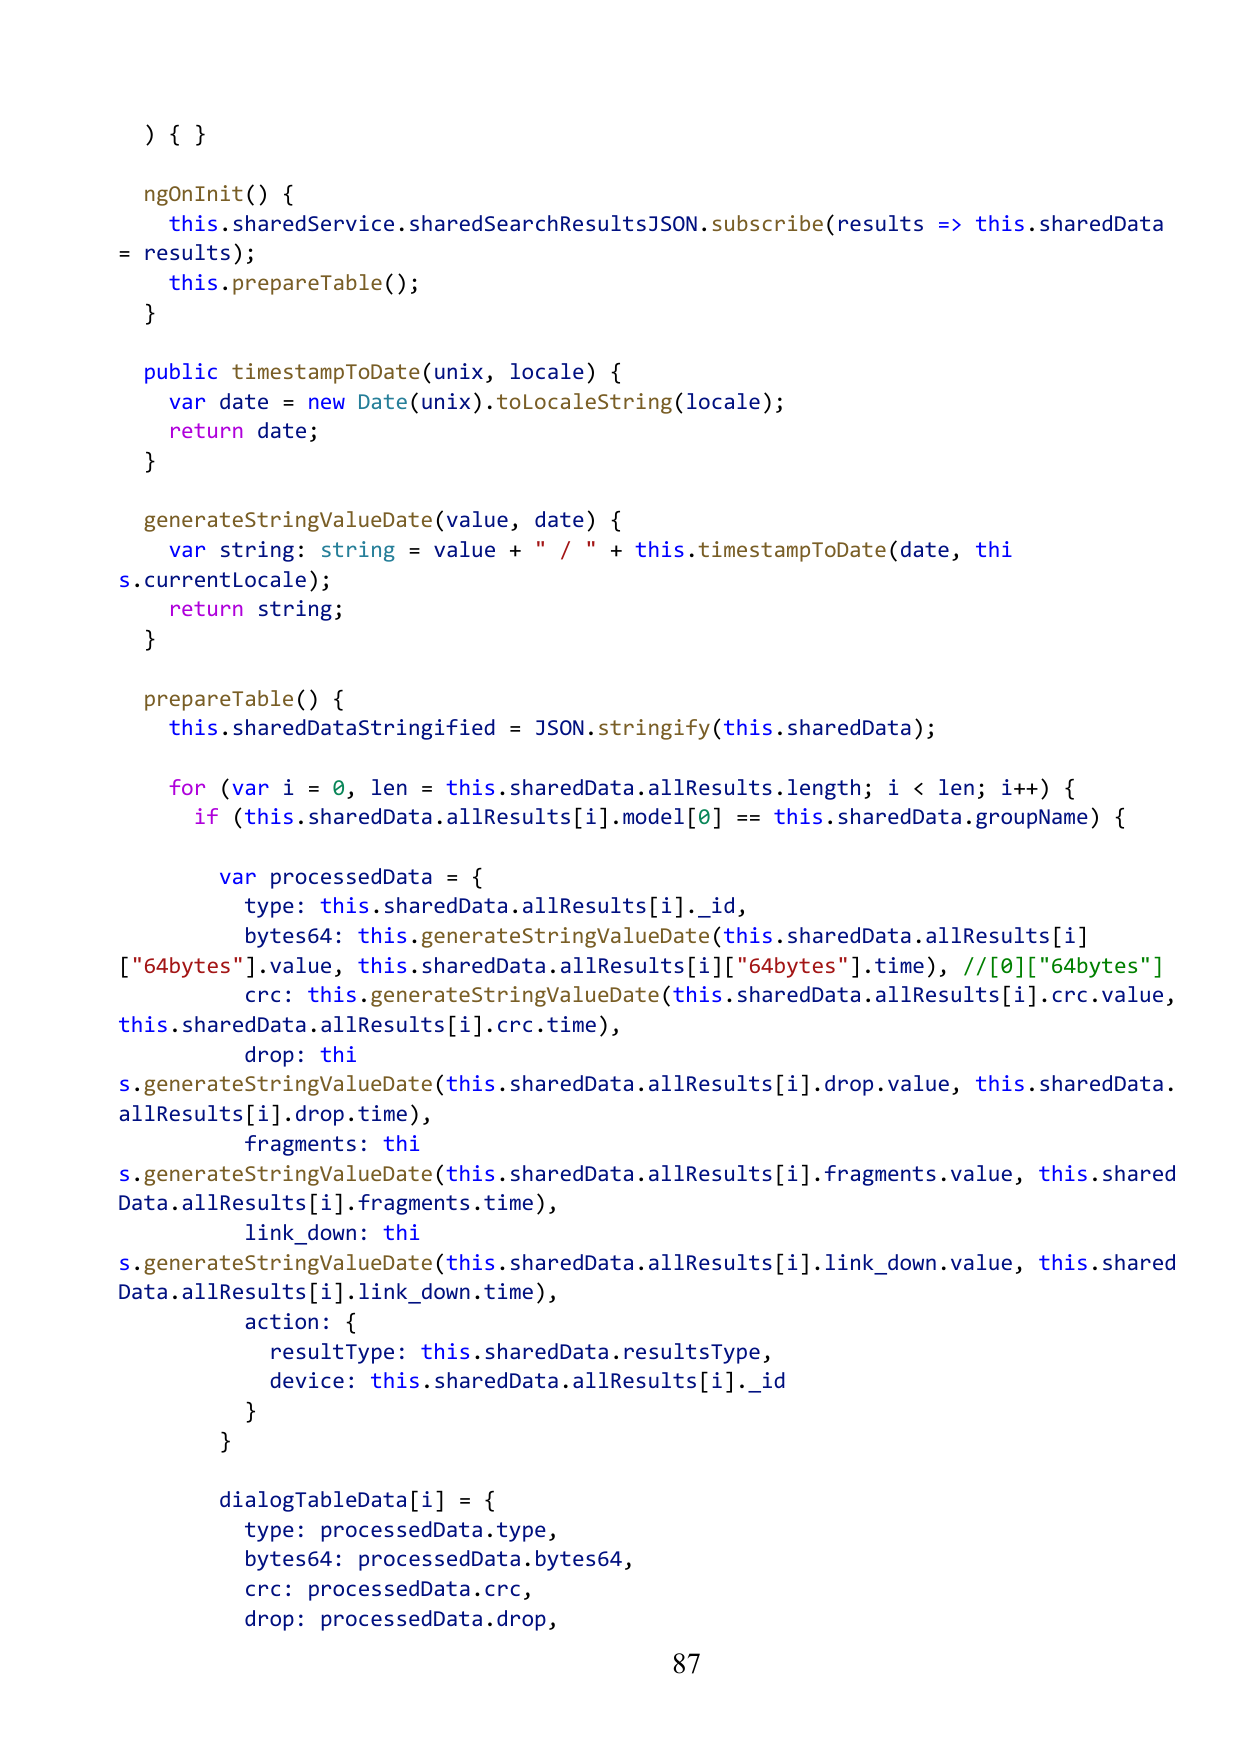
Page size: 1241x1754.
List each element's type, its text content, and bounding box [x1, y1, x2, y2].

text type: this.sharedData.allResults[i]._id, [118, 890, 1181, 920]
text var processedData = { [118, 860, 1181, 890]
text generateStringValueDate(value, date) { [118, 504, 1181, 534]
text this.sharedService.sharedSearchResultsJSON.subscribe(results => this.sharedData = results); [118, 207, 1181, 267]
text device: this.sharedData.allResults[i]._id [118, 1365, 1181, 1395]
text return string; [118, 593, 1181, 623]
text crc: processedData.crc, [118, 1573, 1181, 1602]
text } [118, 296, 1181, 326]
text this.prepareTable(); [118, 267, 1181, 296]
text return date; [118, 415, 1181, 445]
text link_down: this.generateStringValueDate(this.sharedData.allResults[i].link_down.value, this.sharedData.allResults[i].link_down.time), [118, 1217, 1181, 1306]
text fragments: this.generateStringValueDate(this.sharedData.allResults[i].fragments.value, this.sharedData.allResults[i].fragments.time), [118, 1127, 1181, 1217]
text public timestampToDate(unix, locale) { [118, 356, 1181, 385]
text for (var i = 0, len = this.sharedData.allResults.length; i < len; i++) { [118, 771, 1181, 801]
text if (this.sharedData.allResults[i].model[0] == this.sharedData.groupName) { [118, 801, 1181, 831]
text } [118, 623, 1181, 652]
text crc: this.generateStringValueDate(this.sharedData.allResults[i].crc.value, this.sharedData.allResults[i].crc.time), [118, 979, 1181, 1038]
text type: processedData.type, [118, 1513, 1181, 1543]
text this.sharedDataStringified = JSON.stringify(this.sharedData); [118, 712, 1181, 742]
text } [118, 445, 1181, 474]
text drop: this.generateStringValueDate(this.sharedData.allResults[i].drop.value, this.sharedData.allResults[i].drop.time), [118, 1038, 1181, 1127]
text } [118, 1424, 1181, 1454]
text var date = new Date(unix).toLocaleString(locale); [118, 385, 1181, 415]
text prepareTable() { [118, 682, 1181, 712]
text dialogTableData[i] = { [118, 1484, 1181, 1513]
text } [118, 1395, 1181, 1424]
text resultType: this.sharedData.resultsType, [118, 1335, 1181, 1365]
text var string: string = value + " / " + this.timestampToDate(date, this.currentLocale); [118, 534, 1181, 593]
text ngOnInit() { [118, 177, 1181, 207]
text ) { } [118, 118, 1181, 148]
text bytes64: this.generateStringValueDate(this.sharedData.allResults[i]["64bytes"].value, this.sharedData.allResults[i]["64bytes"].time), //[0]["64bytes"] [118, 920, 1181, 979]
text bytes64: processedData.bytes64, [118, 1543, 1181, 1573]
text action: { [118, 1306, 1181, 1335]
text drop: processedData.drop, [118, 1602, 1181, 1632]
